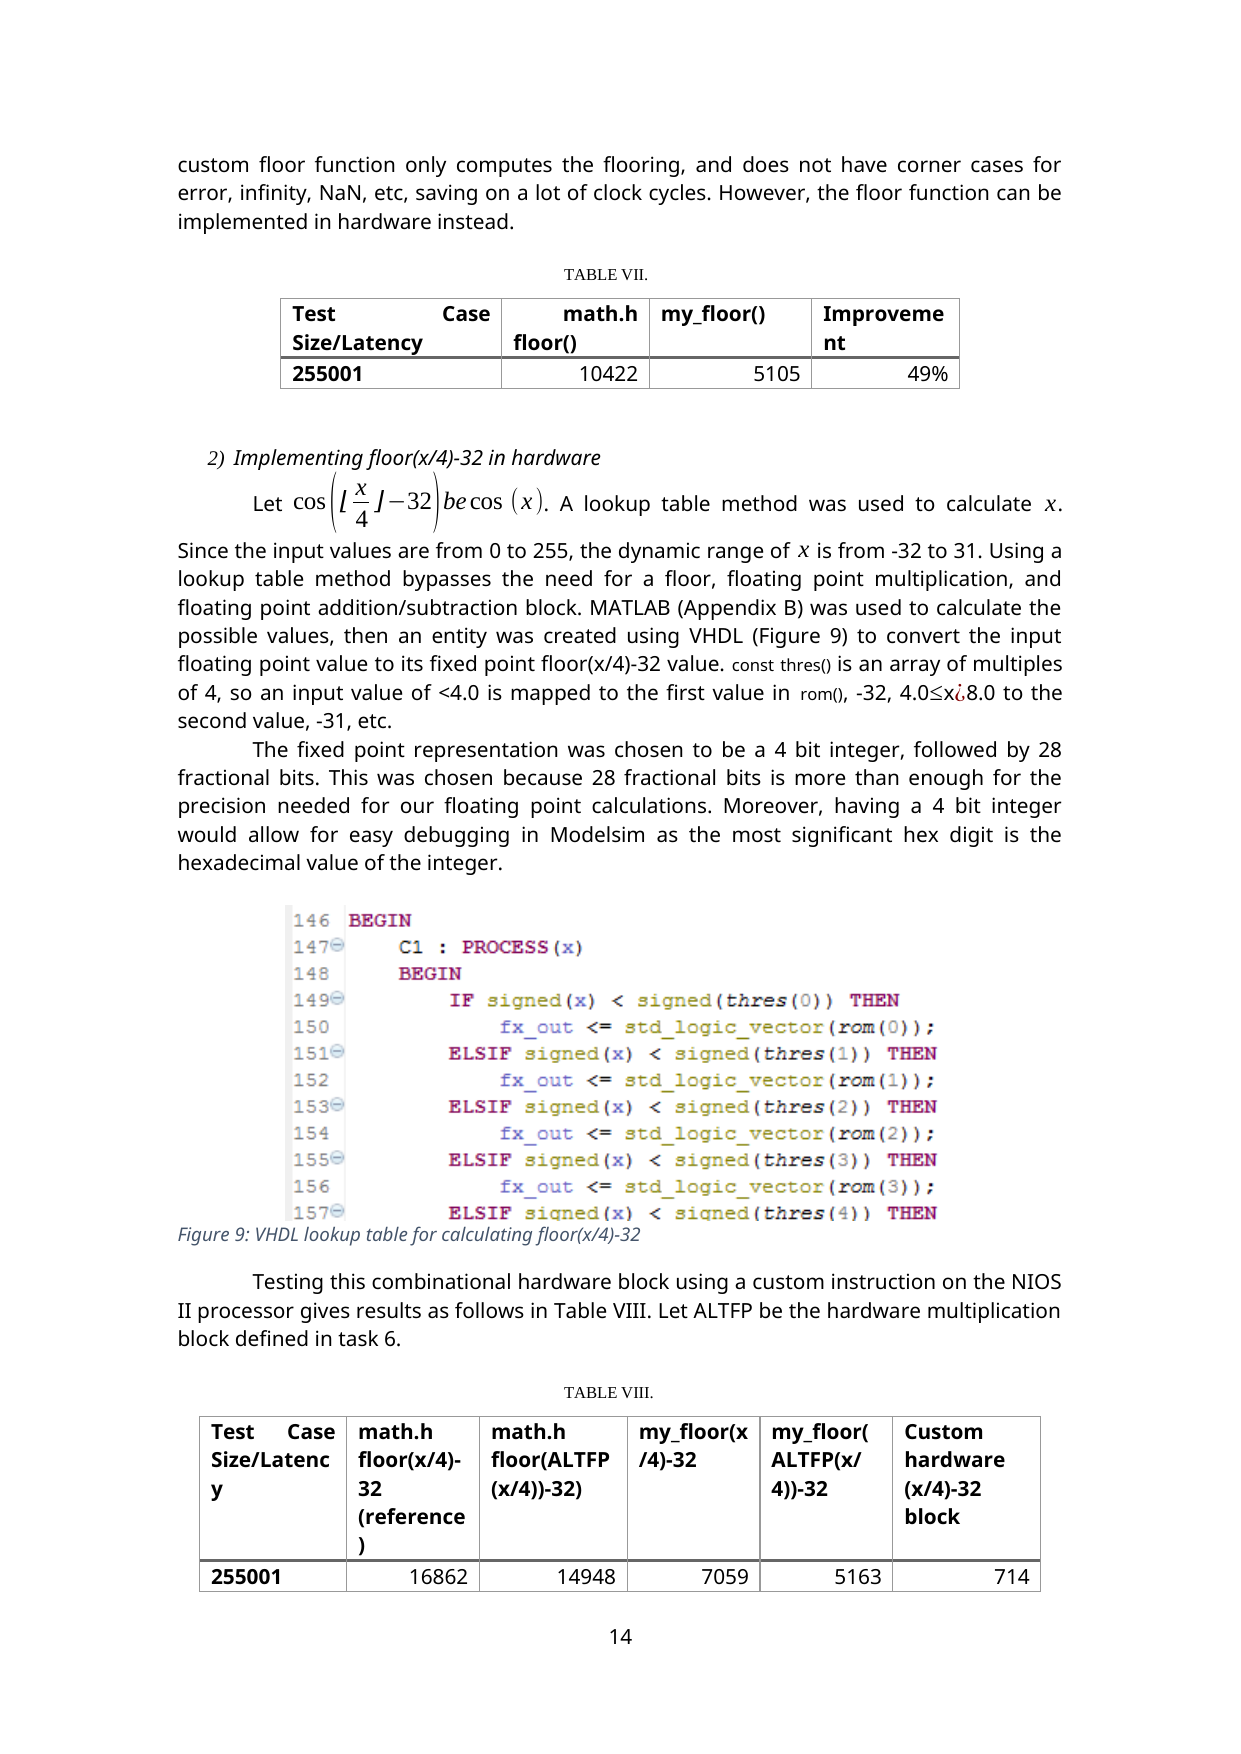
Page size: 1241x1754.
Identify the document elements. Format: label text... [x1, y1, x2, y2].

table_cell 7059 [628, 1562, 759, 1591]
table_header my_floor() [650, 299, 811, 356]
table_header Test Case Size/Latency [281, 299, 501, 356]
text Let . A lookup table method was used to calculate . Since the input values are from 0 to 255, the dynamic range of is from -32 to 31. Using a lookup table method bypasses the need for a floor, floating point multiplication, and floating point addition/subtraction block. MATLAB (Appendix B) was used to calculate the possible values, then an entity was created using VHDL (Figure 9) to convert the input floating point value to its fixed point floor(x/4)-32 value. const thres() is an array of multiples of 4, so an input value of <4.0 is mapped to the first value in rom(), -32, 4.0x8.0 to the second value, -31, etc. [177, 471, 1063, 735]
table_header Test Case Size/Latency [200, 1417, 346, 1559]
table_cell 714 [893, 1562, 1040, 1591]
table_header my_floor(ALTFP(x/4))-32 [761, 1417, 892, 1559]
subtitle Implementing floor(x/4)-32 in hardware [177, 446, 1063, 471]
table_header Improvement [812, 299, 959, 356]
table_cell 5105 [650, 359, 811, 388]
table_cell 14948 [480, 1562, 627, 1591]
text Figure 9: VHDL lookup table for calculating floor(x/4)-32 [177, 1221, 1063, 1247]
text The fixed point representation was chosen to be a 4 bit integer, followed by 28 fractional bits. This was chosen because 28 fractional bits is more than enough for the precision needed for our floating point calculations. Moreover, having a 4 bit integer would allow for easy debugging in Modelsim as the most significant hex digit is the hexadecimal value of the integer. [177, 735, 1063, 877]
table_cell 5163 [761, 1562, 892, 1591]
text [177, 150, 1063, 235]
text Testing this combinational hardware block using a custom instruction on the NIOS II processor gives results as follows in Table VIII. Let ALTFP be the hardware multiplication block defined in task 6. [177, 1267, 1063, 1353]
table_cell 10422 [502, 359, 649, 388]
table_cell 255001 [200, 1562, 346, 1591]
table_header math.h floor() [502, 299, 649, 356]
table_cell 255001 [281, 359, 501, 388]
table_header my_floor(x/4)-32 [628, 1417, 759, 1559]
table_header math.h floor(ALTFP(x/4))-32) [480, 1417, 627, 1559]
picture [285, 905, 956, 1221]
table_cell 49% [812, 359, 959, 388]
table_header Custom hardware (x/4)-32 block [893, 1417, 1040, 1559]
table_header math.h floor(x/4)-32 (reference) [347, 1417, 479, 1559]
table_cell 16862 [347, 1562, 479, 1591]
